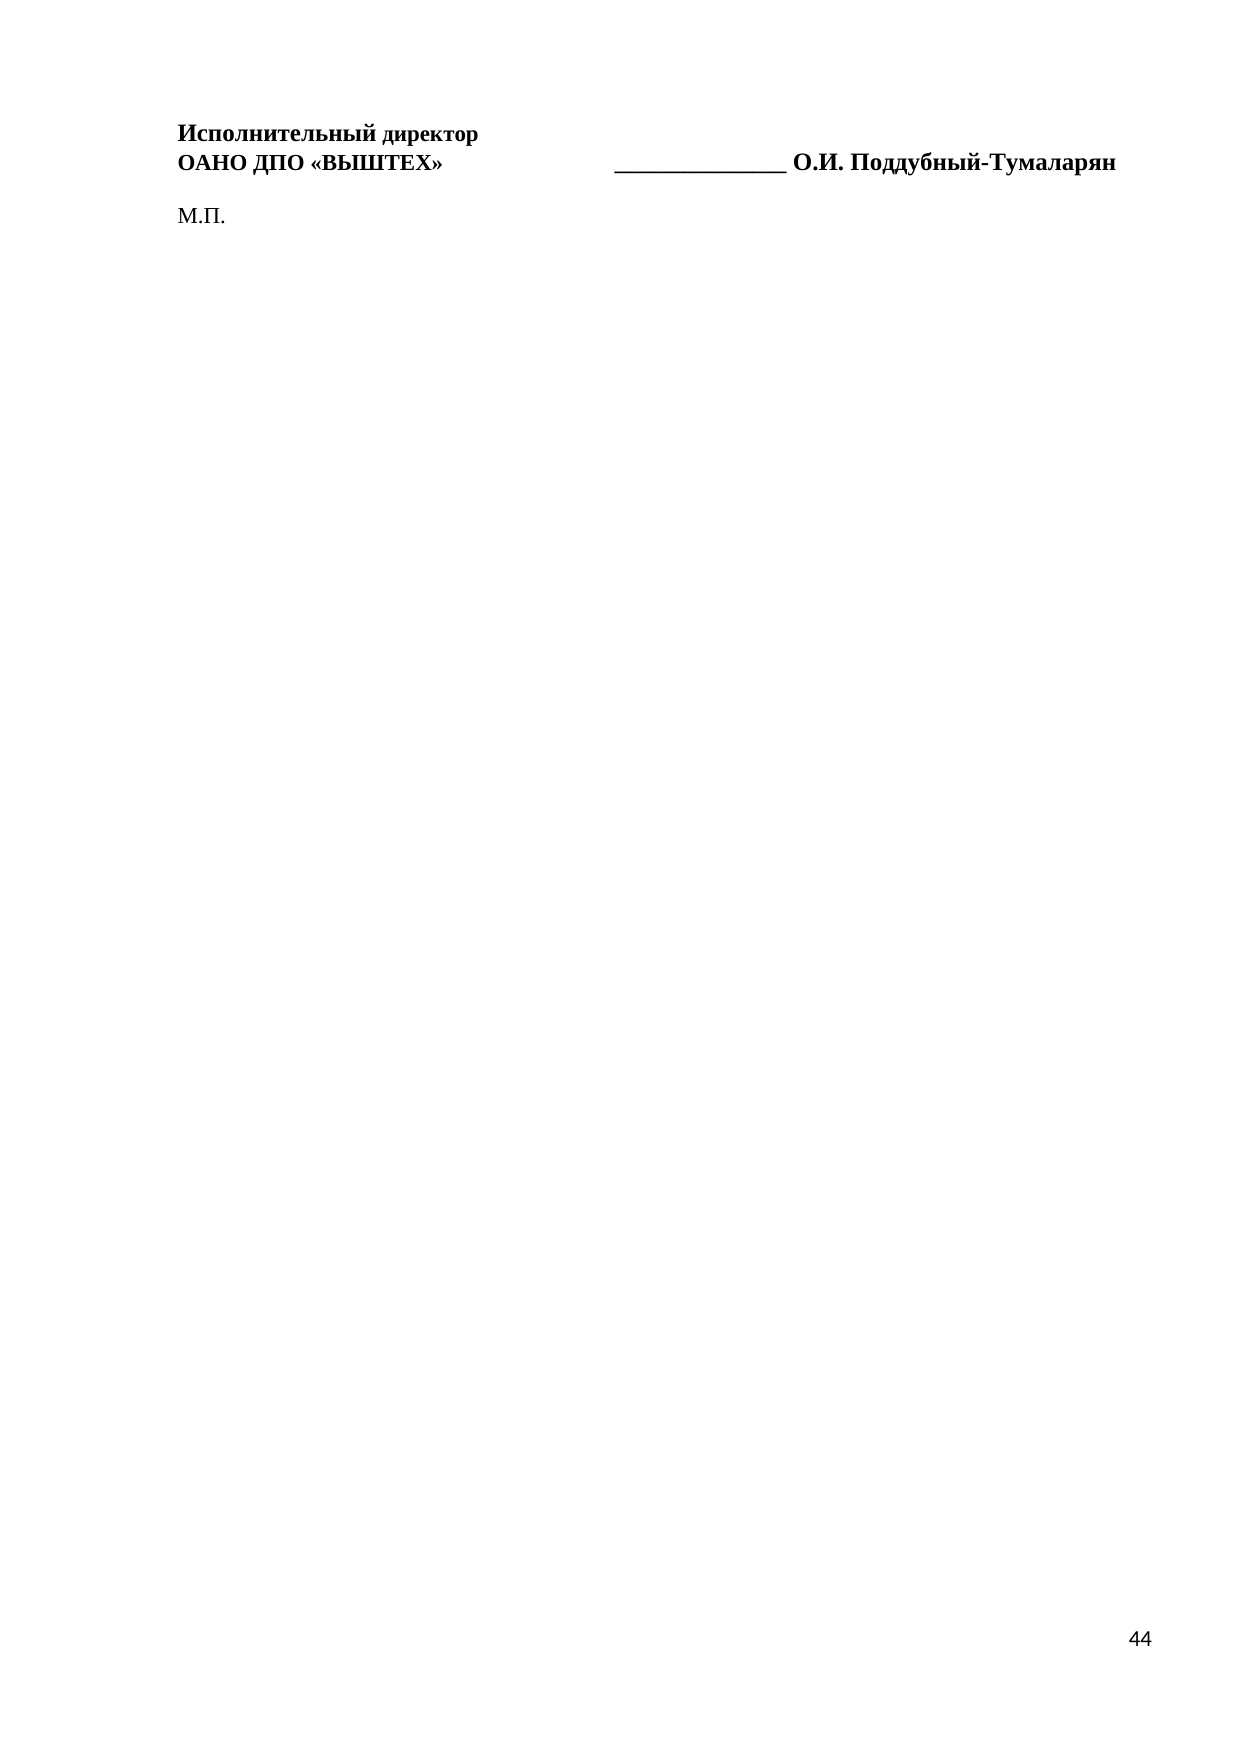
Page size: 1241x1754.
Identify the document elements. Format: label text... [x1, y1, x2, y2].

text М.П. [177, 202, 1152, 228]
text Исполнительный директор [177, 118, 1152, 147]
text ОАНО ДПО «ВЫШТЕХ» _______________ О.И. Поддубный-Тумаларян [177, 147, 1152, 176]
